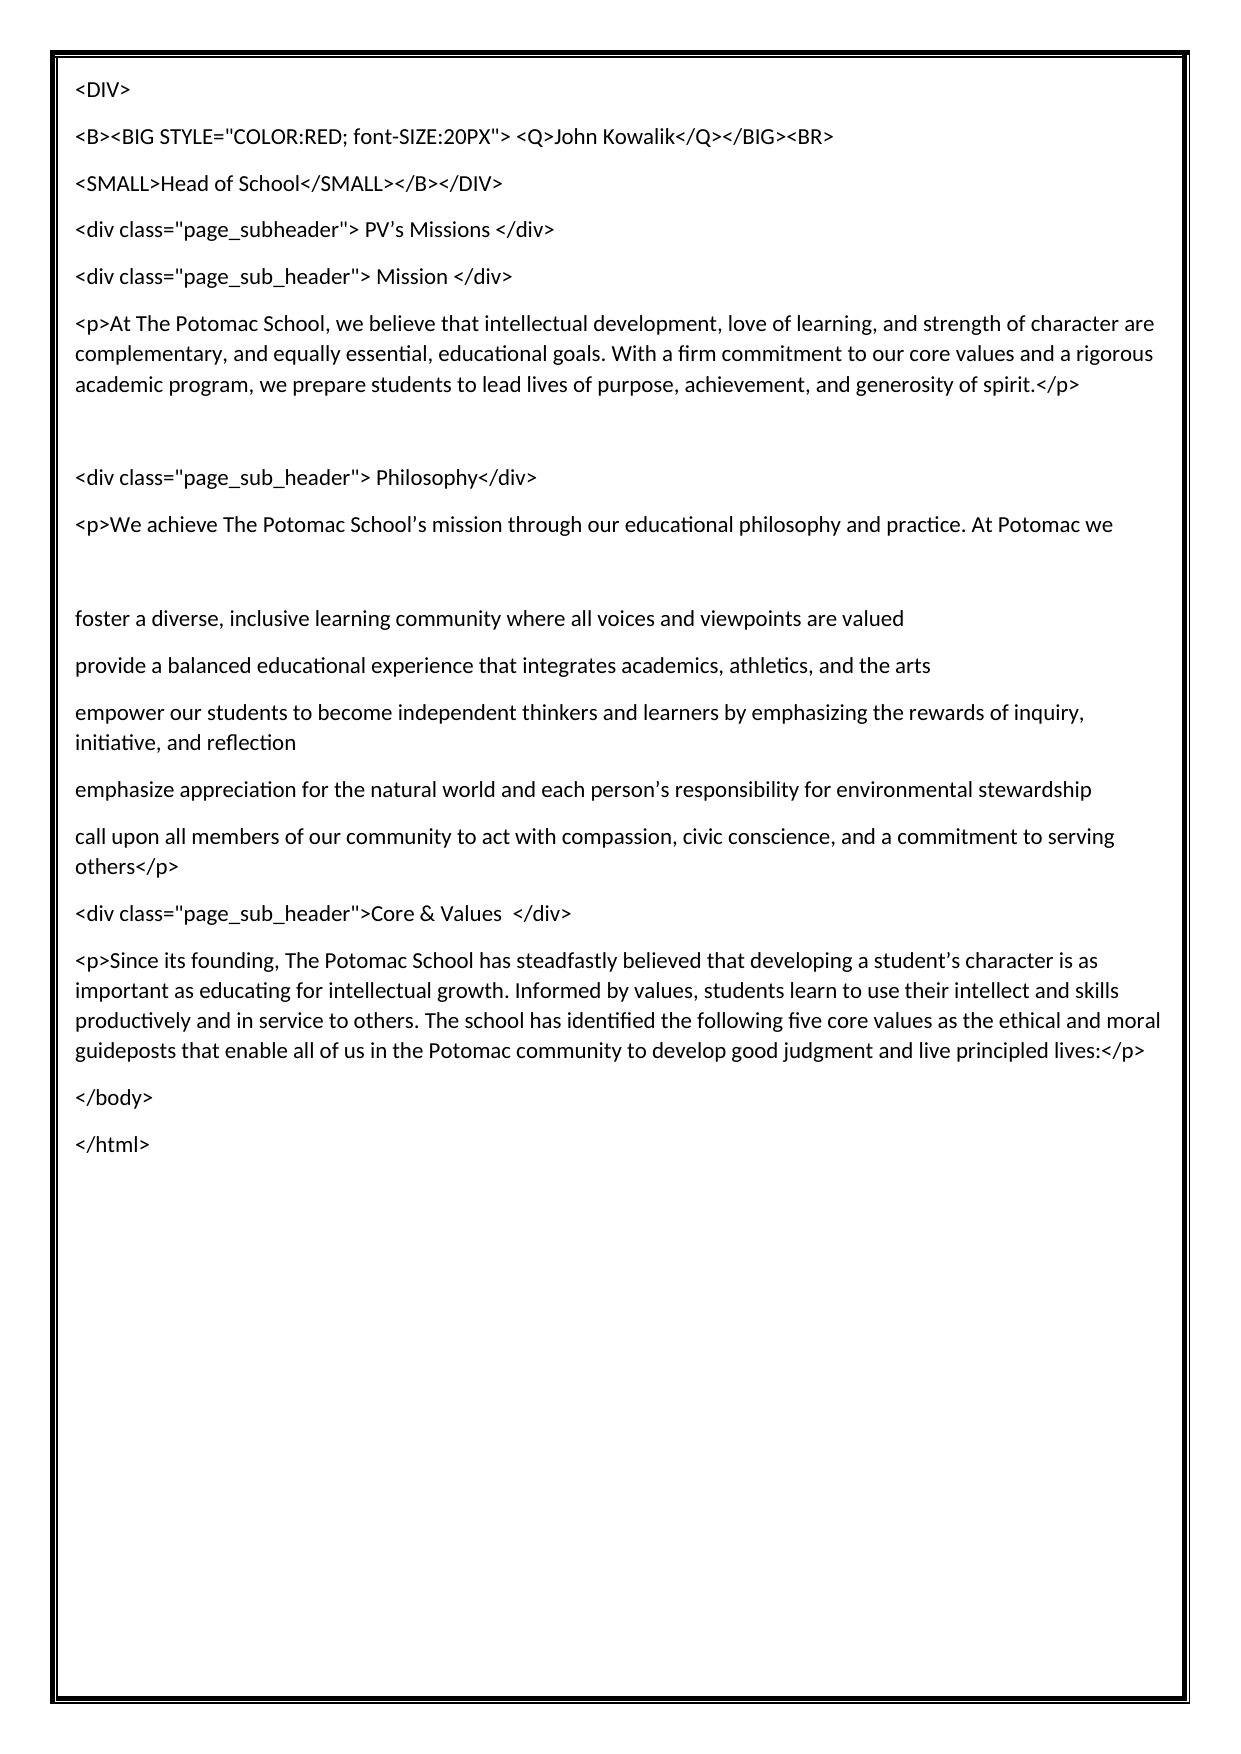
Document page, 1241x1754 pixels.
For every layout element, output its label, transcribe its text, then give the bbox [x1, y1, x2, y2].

text <DIV> [75, 75, 1165, 103]
text call upon all members of our community to act with compassion, civic conscience, and a commitment to serving others</p> [75, 822, 1165, 880]
text empower our students to become independent thinkers and learners by emphasizing the rewards of inquiry, initiative, and reflection [75, 698, 1165, 756]
text <p>Since its founding, The Potomac School has steadfastly believed that developing a student’s character is as important as educating for intellectual growth. Informed by values, students learn to use their intellect and skills productively and in service to others. The school has identified the following five core values as the ethical and moral guideposts that enable all of us in the Potomac community to develop good judgment and live principled lives:</p> [75, 946, 1165, 1064]
text foster a diverse, inclusive learning community where all voices and viewpoints are valued [75, 604, 1165, 632]
text <div class="page_sub_header"> Mission </div> [75, 262, 1165, 291]
text <div class="page_subheader"> PV’s Missions </div> [75, 216, 1165, 244]
text </body> [75, 1083, 1165, 1111]
text </html> [75, 1130, 1165, 1158]
text <div class="page_sub_header">Core & Values </div> [75, 899, 1165, 927]
text <B><BIG STYLE="COLOR:RED; font-SIZE:20PX"> <Q>John Kowalik</Q></BIG><BR> [75, 122, 1165, 150]
text <p>At The Potomac School, we believe that intellectual development, love of learning, and strength of character are complementary, and equally essential, educational goals. With a firm commitment to our core values and a rigorous academic program, we prepare students to lead lives of purpose, achievement, and generosity of spirit.</p> [75, 309, 1165, 398]
text <div class="page_sub_header"> Philosophy</div> [75, 463, 1165, 492]
text <SMALL>Head of School</SMALL></B></DIV> [75, 169, 1165, 197]
text emphasize appreciation for the natural world and each person’s responsibility for environmental stewardship [75, 775, 1165, 803]
text provide a balanced educational experience that integrates academics, athletics, and the arts [75, 651, 1165, 679]
text <p>We achieve The Potomac School’s mission through our educational philosophy and practice. At Potomac we [75, 510, 1165, 538]
